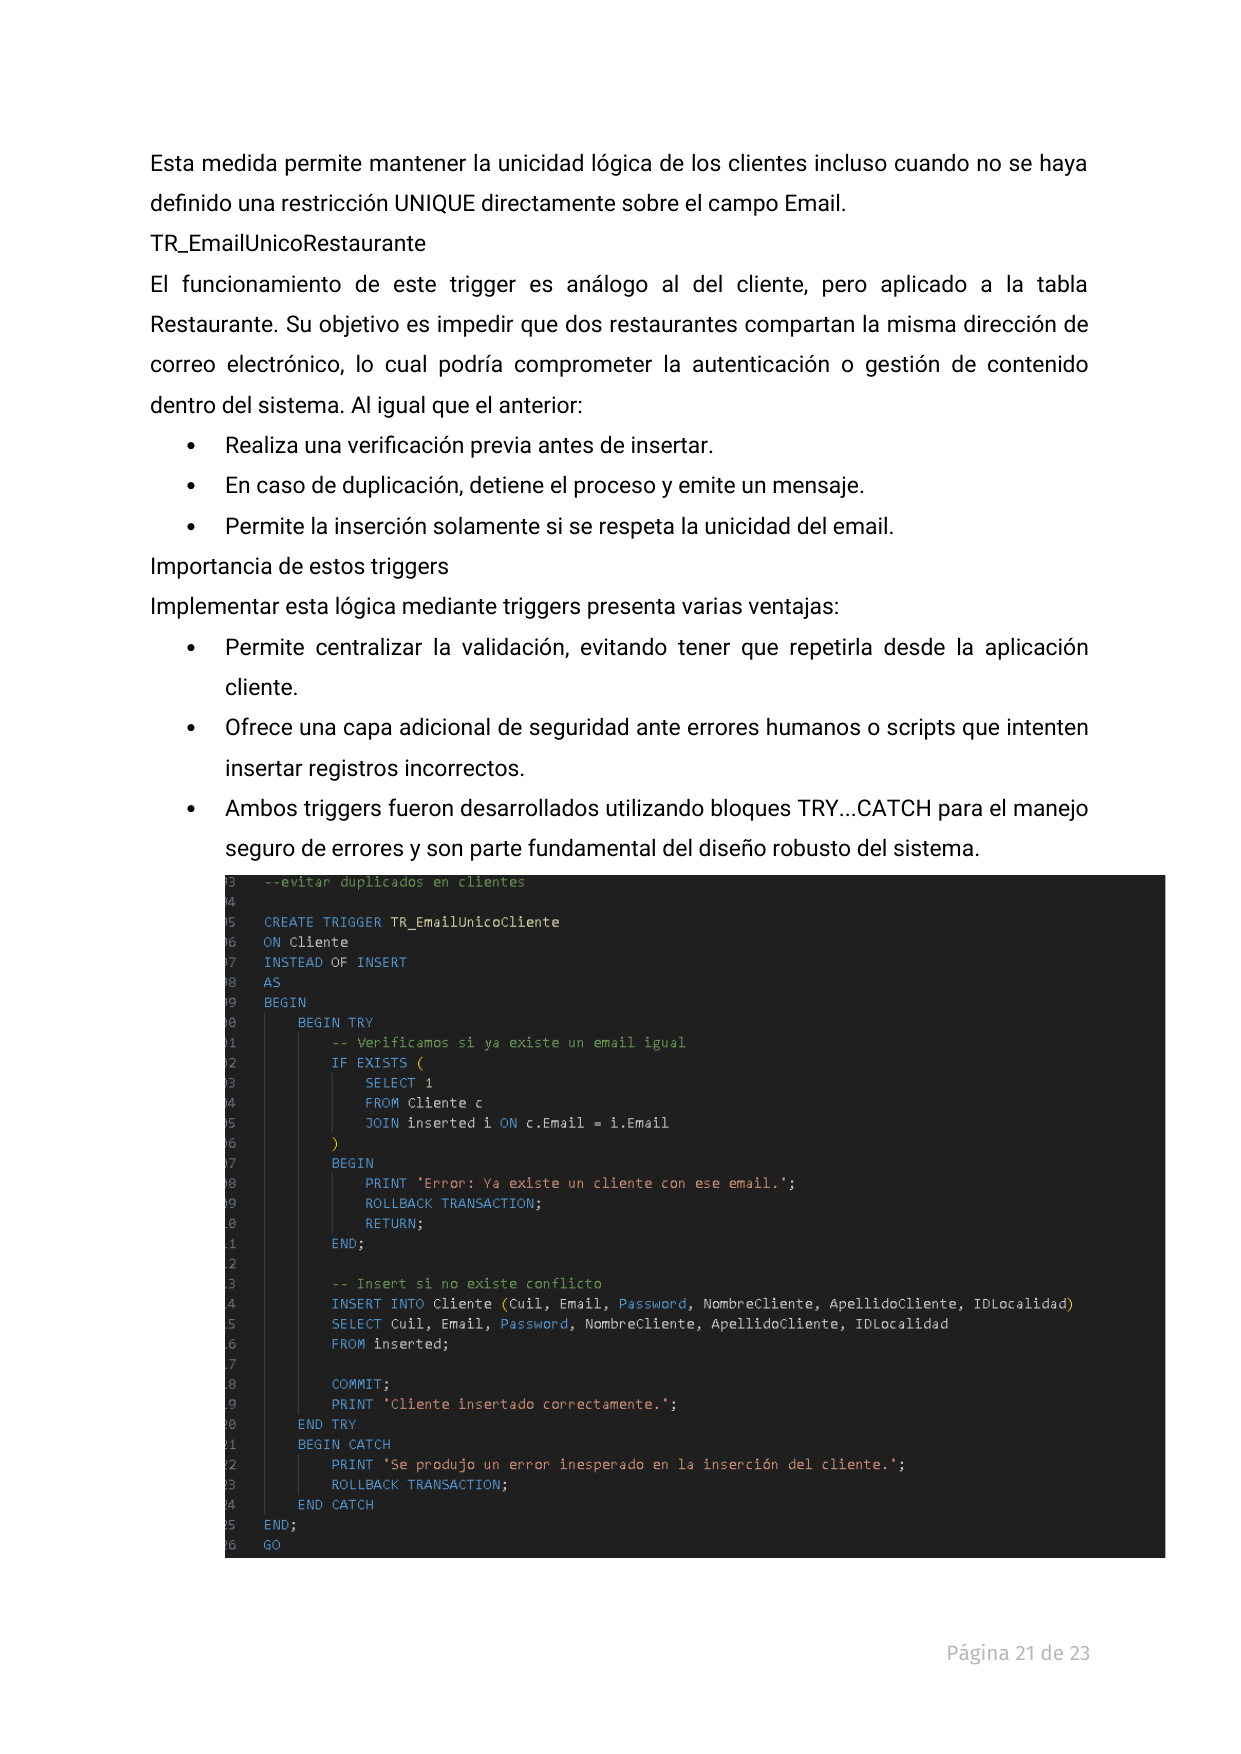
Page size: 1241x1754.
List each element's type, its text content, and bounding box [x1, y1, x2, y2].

picture [225, 875, 1166, 1558]
text Implementar esta lógica mediante triggers presenta varias ventajas: [150, 593, 1090, 620]
list Permite la inserción solamente si se respeta la unicidad del email. [187, 513, 1090, 540]
text TR_EmailUnicoRestaurante [150, 231, 1090, 257]
list Realiza una verificación previa antes de insertar. [187, 432, 1090, 459]
list Ambos triggers fueron desarrollados utilizando bloques TRY...CATCH para el manejo seguro de errores y son parte fundamental del diseño robusto del sistema. [187, 795, 1090, 862]
list Ofrece una capa adicional de seguridad ante errores humanos o scripts que intenten insertar registros incorrectos. [187, 714, 1090, 782]
list En caso de duplicación, detiene el proceso y emite un mensaje. [187, 472, 1090, 499]
text El funcionamiento de este trigger es análogo al del cliente, pero aplicado a la tabla Restaurante. Su objetivo es impedir que dos restaurantes compartan la misma dirección de correo electrónico, lo cual podría comprometer la autenticación o gestión de contenido dentro del sistema. Al igual que el anterior: [150, 271, 1090, 419]
text Esta medida permite mantener la unicidad lógica de los clientes incluso cuando no se haya definido una restricción UNIQUE directamente sobre el campo Email. [150, 150, 1090, 217]
list Permite centralizar la validación, evitando tener que repetirla desde la aplicación cliente. [187, 634, 1090, 701]
text Importancia de estos triggers [150, 553, 1090, 580]
